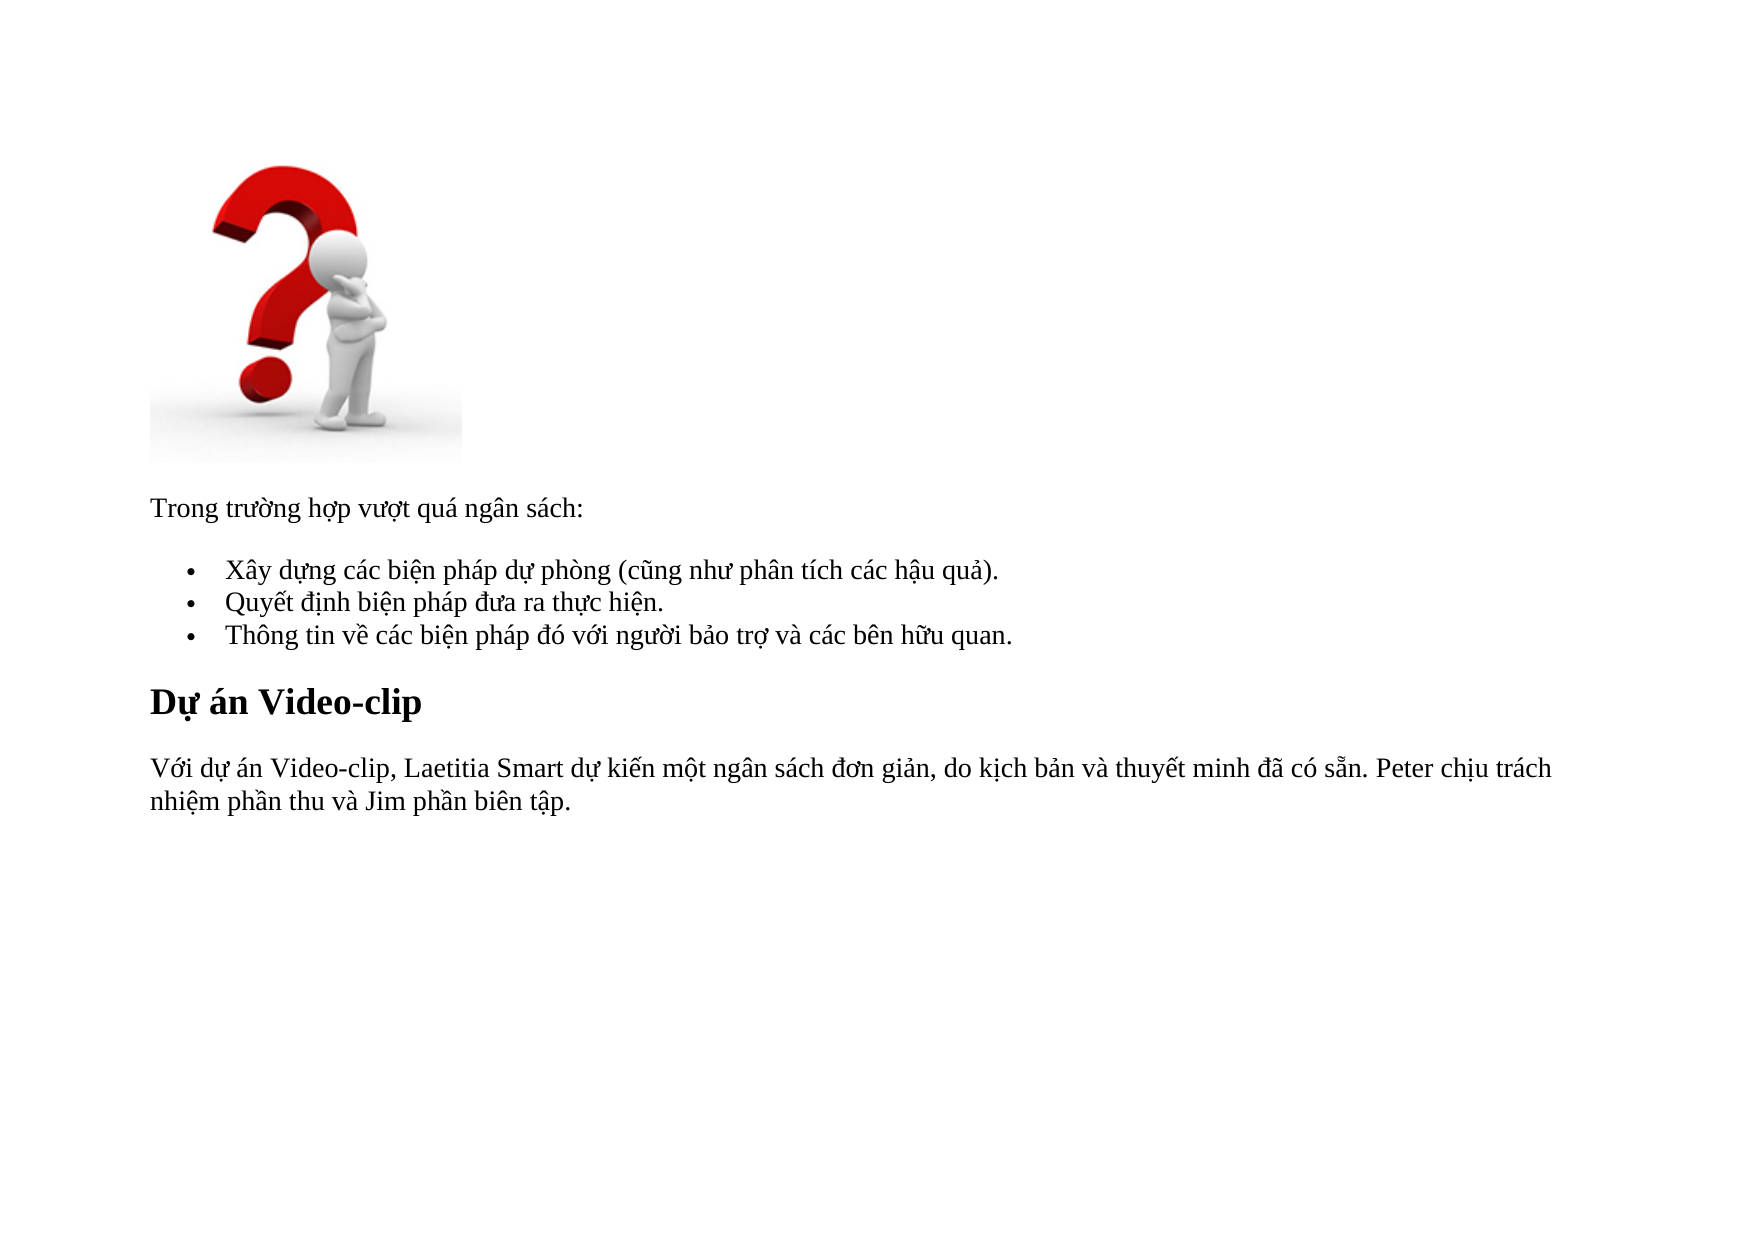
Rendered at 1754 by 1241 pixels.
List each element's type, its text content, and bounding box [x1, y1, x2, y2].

list Xây dựng các biện pháp dự phòng (cũng như phân tích các hậu quả). [187, 553, 1604, 585]
subtitle Dự án Video-clip [150, 679, 1604, 722]
text Trong trường hợp vượt quá ngân sách: [150, 491, 1604, 524]
list Quyết định biện pháp đưa ra thực hiện. [187, 585, 1604, 618]
picture [150, 150, 463, 463]
list Thông tin về các biện pháp đó với người bảo trợ và các bên hữu quan. [187, 618, 1604, 650]
text Với dự án Video-clip, Laetitia Smart dự kiến một ngân sách đơn giản, do kịch bản và thuyết minh đã có sẵn. Peter chịu trách nhiệm phần thu và Jim phần biên tập. [150, 752, 1604, 816]
